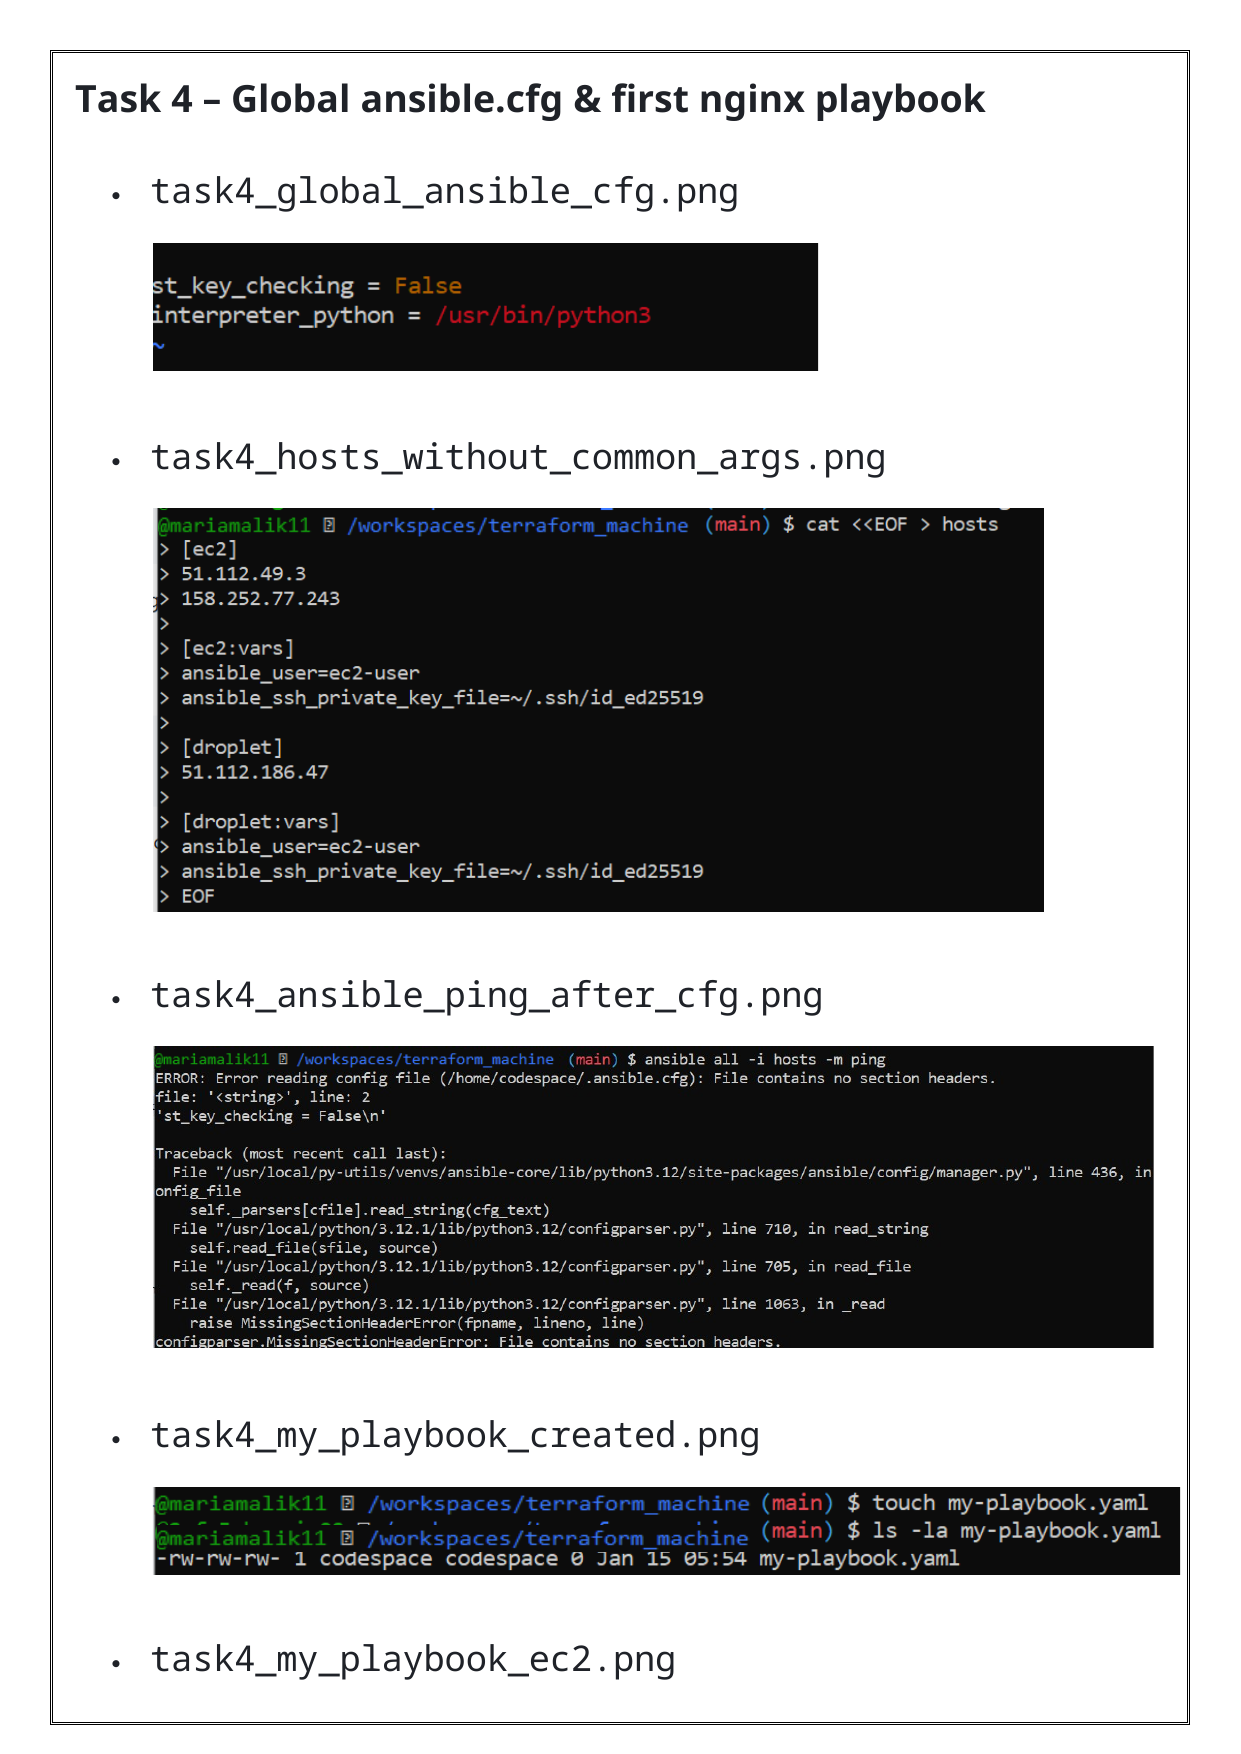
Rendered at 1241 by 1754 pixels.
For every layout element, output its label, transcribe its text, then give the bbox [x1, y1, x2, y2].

list task4_global_ansible_cfg.png [112, 165, 1181, 213]
picture [152, 1487, 1180, 1575]
list task4_my_playbook_created.png [112, 1410, 1181, 1458]
picture [153, 243, 819, 371]
list task4_ansible_ping_after_cfg.png [112, 969, 1181, 1018]
subtitle Task 4 – Global ansible.cfg & first nginx playbook [75, 73, 1181, 124]
picture [153, 1046, 1154, 1348]
list task4_hosts_without_common_args.png [112, 431, 1181, 479]
list task4_my_playbook_ec2.png [112, 1633, 1181, 1682]
picture [153, 508, 1044, 912]
